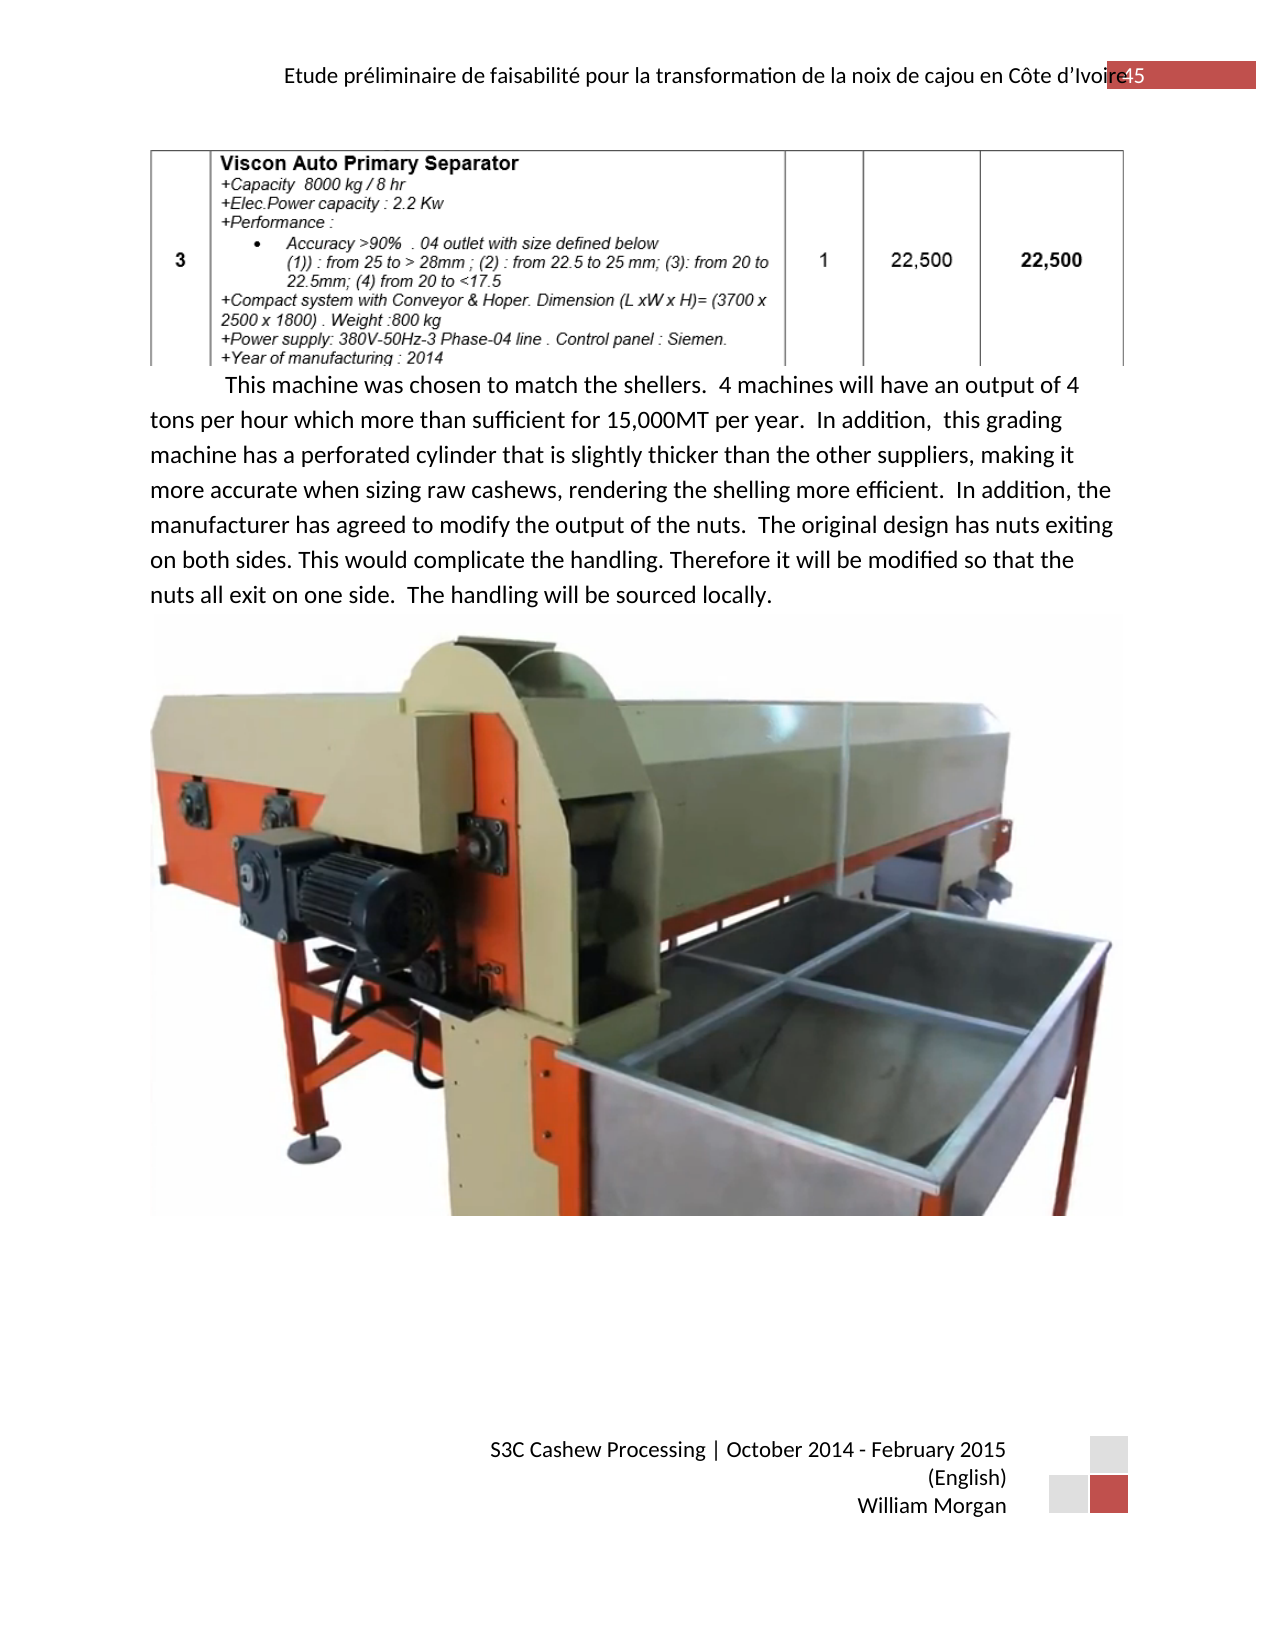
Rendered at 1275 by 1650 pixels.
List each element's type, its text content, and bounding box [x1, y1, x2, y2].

picture [150, 614, 1124, 1216]
picture [150, 150, 1124, 366]
text This machine was chosen to match the shellers. 4 machines will have an output of 4 tons per hour which more than sufficient for 15,000MT per year. In addition, this grading machine has a perforated cylinder that is slightly thicker than the other suppliers, making it more accurate when sizing raw cashews, rendering the shelling more efficient. In addition, the manufacturer has agreed to modify the output of the nuts. The original design has nuts exiting on both sides. This would complicate the handling. Therefore it will be modified so that the nuts all exit on one side. The handling will be sourced locally. [150, 369, 1125, 610]
